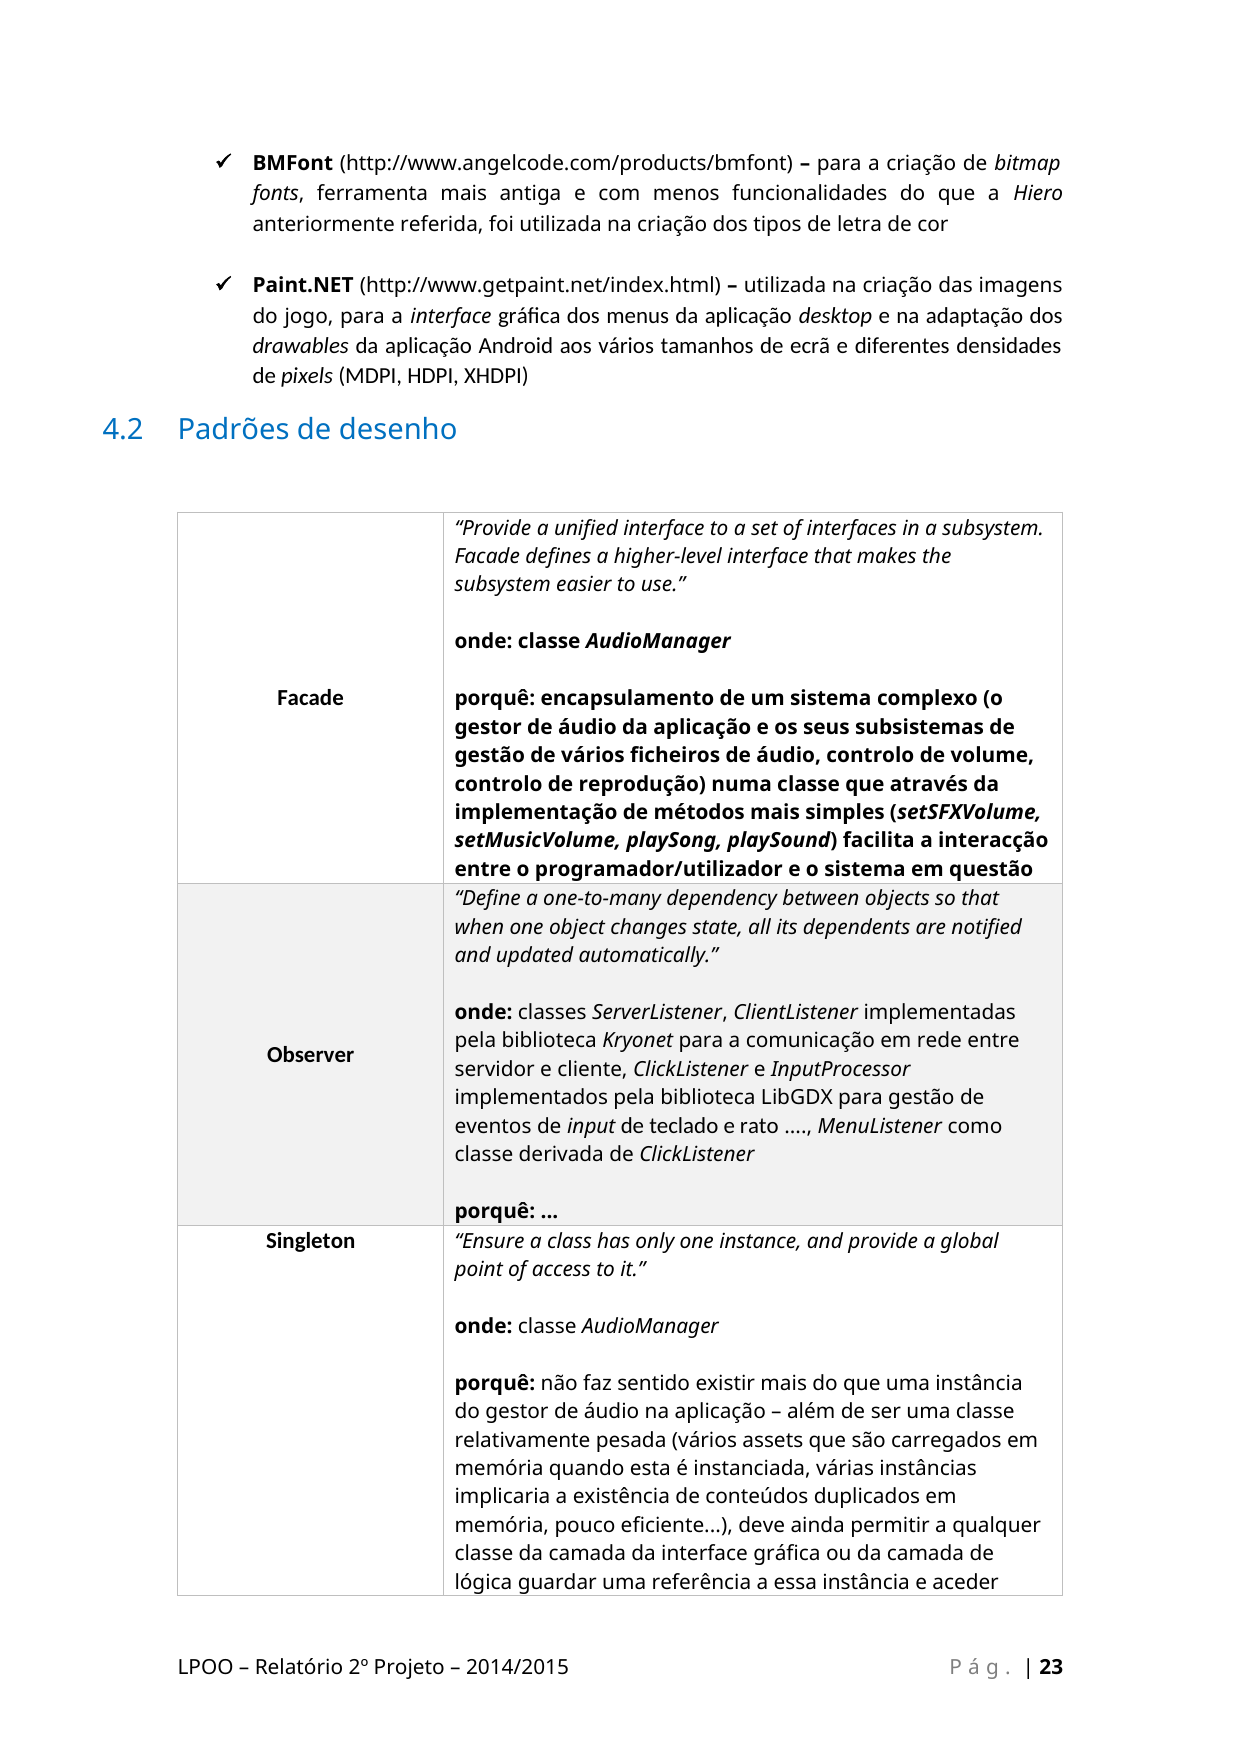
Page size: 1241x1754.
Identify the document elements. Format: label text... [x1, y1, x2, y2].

list BMFont (http://www.angelcode.com/products/bmfont) – para a criação de bitmap fonts, ferramenta mais antiga e com menos funcionalidades do que a Hiero anteriormente referida, foi utilizada na criação dos tipos de letra de cor [215, 148, 1063, 237]
table_cell Observer [178, 884, 443, 1225]
subtitle 4.2 Padrões de desenho [102, 408, 1063, 448]
table_header Facade [178, 513, 443, 882]
table_cell “Define a one-to-many dependency between objects so that when one object changes state, all its dependents are notified and updated automatically.” onde: classes ServerListener, ClientListener implementadas pela biblioteca Kryonet para a comunicação em rede entre servidor e cliente, ClickListener e InputProcessor implementados pela biblioteca LibGDX para gestão de eventos de input de teclado e rato ...., MenuListener como classe derivada de ClickListener porquê: ... [444, 884, 1062, 1225]
table_cell Singleton [178, 1226, 443, 1595]
list Paint.NET (http://www.getpaint.net/index.html) – utilizada na criação das imagens do jogo, para a interface gráfica dos menus da aplicação desktop e na adaptação dos drawables da aplicação Android aos vários tamanhos de ecrã e diferentes densidades de pixels (MDPI, HDPI, XHDPI) [215, 270, 1063, 389]
table_header “Provide a unified interface to a set of interfaces in a subsystem. Facade defines a higher-level interface that makes the subsystem easier to use.” onde: classe AudioManager porquê: encapsulamento de um sistema complexo (o gestor de áudio da aplicação e os seus subsistemas de gestão de vários ficheiros de áudio, controlo de volume, controlo de reprodução) numa classe que através da implementação de métodos mais simples (setSFXVolume, setMusicVolume, playSong, playSound) facilita a interacção entre o programador/utilizador e o sistema em questão [444, 513, 1062, 882]
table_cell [444, 1226, 1062, 1595]
